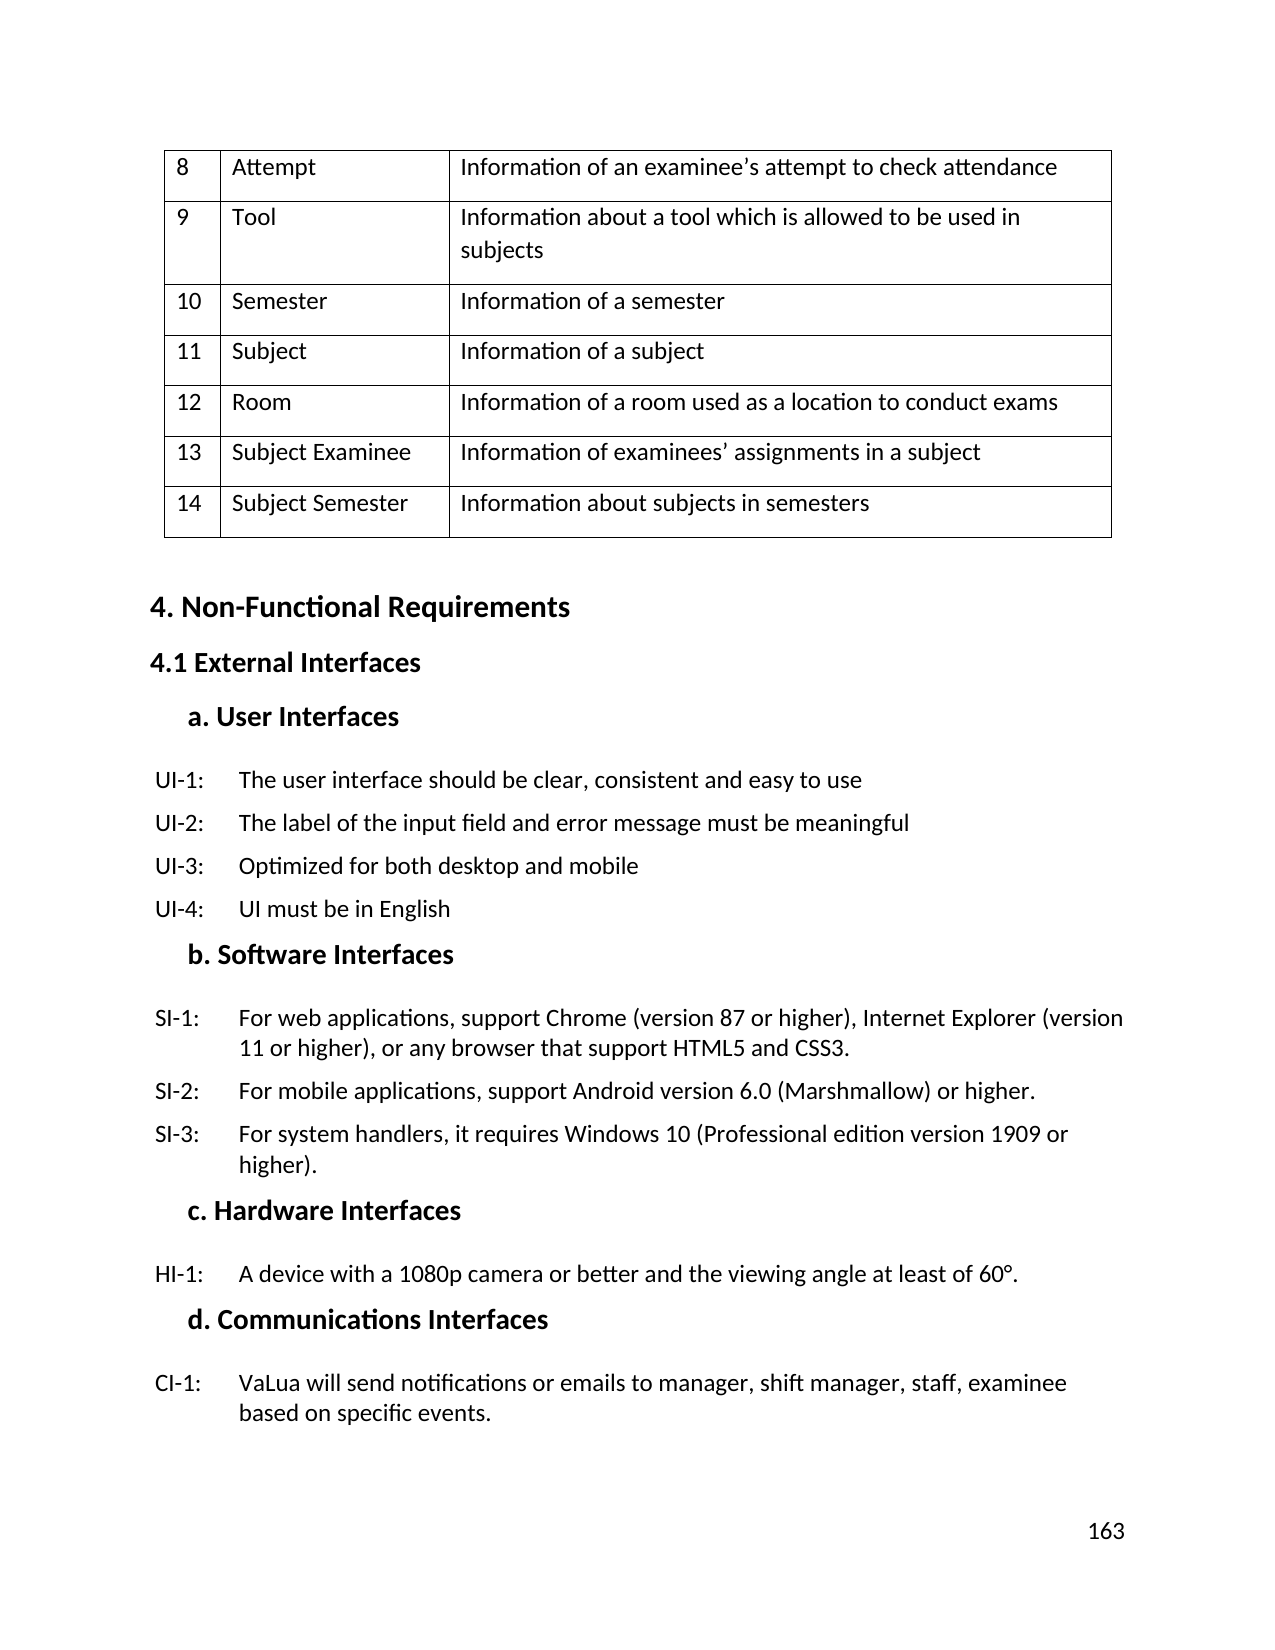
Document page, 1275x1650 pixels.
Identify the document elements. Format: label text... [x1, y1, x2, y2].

text UI-4: UI must be in English [155, 893, 1125, 923]
text UI-1: The user interface should be clear, consistent and easy to use [155, 764, 1125, 794]
subtitle c. Hardware Interfaces [187, 1192, 1125, 1227]
text SI-2: For mobile applications, support Android version 6.0 (Marshmallow) or higher. [155, 1075, 1125, 1106]
text UI-3: Optimized for both desktop and mobile [155, 850, 1125, 880]
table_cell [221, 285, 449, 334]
text CI-1: VaLua will send notifications or emails to manager, shift manager, staff, examinee based on specific events. [155, 1367, 1125, 1428]
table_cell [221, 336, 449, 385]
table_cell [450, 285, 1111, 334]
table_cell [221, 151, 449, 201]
subtitle d. Communications Interfaces [187, 1301, 1125, 1336]
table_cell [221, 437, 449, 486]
text SI-1: For web applications, support Chrome (version 87 or higher), Internet Explorer (version 11 or higher), or any browser that support HTML5 and CSS3. [155, 1002, 1125, 1063]
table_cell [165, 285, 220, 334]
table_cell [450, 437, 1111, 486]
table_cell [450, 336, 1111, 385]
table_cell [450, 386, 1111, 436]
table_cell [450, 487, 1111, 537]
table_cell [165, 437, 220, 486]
subtitle 4.1 External Interfaces [150, 644, 1125, 680]
text UI-2: The label of the input field and error message must be meaningful [155, 807, 1125, 837]
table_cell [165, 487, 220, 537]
subtitle a. User Interfaces [187, 698, 1125, 733]
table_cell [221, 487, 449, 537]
text HI-1: A device with a 1080p camera or better and the viewing angle at least of 60°. [155, 1258, 1125, 1288]
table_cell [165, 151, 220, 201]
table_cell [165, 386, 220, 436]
text SI-3: For system handlers, it requires Windows 10 (Professional edition version 1909 or higher). [155, 1118, 1125, 1179]
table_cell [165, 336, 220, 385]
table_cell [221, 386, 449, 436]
subtitle b. Software Interfaces [187, 936, 1125, 971]
subtitle 4. Non-Functional Requirements [150, 587, 1125, 625]
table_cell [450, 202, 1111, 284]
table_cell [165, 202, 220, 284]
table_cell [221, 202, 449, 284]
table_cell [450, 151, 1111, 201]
